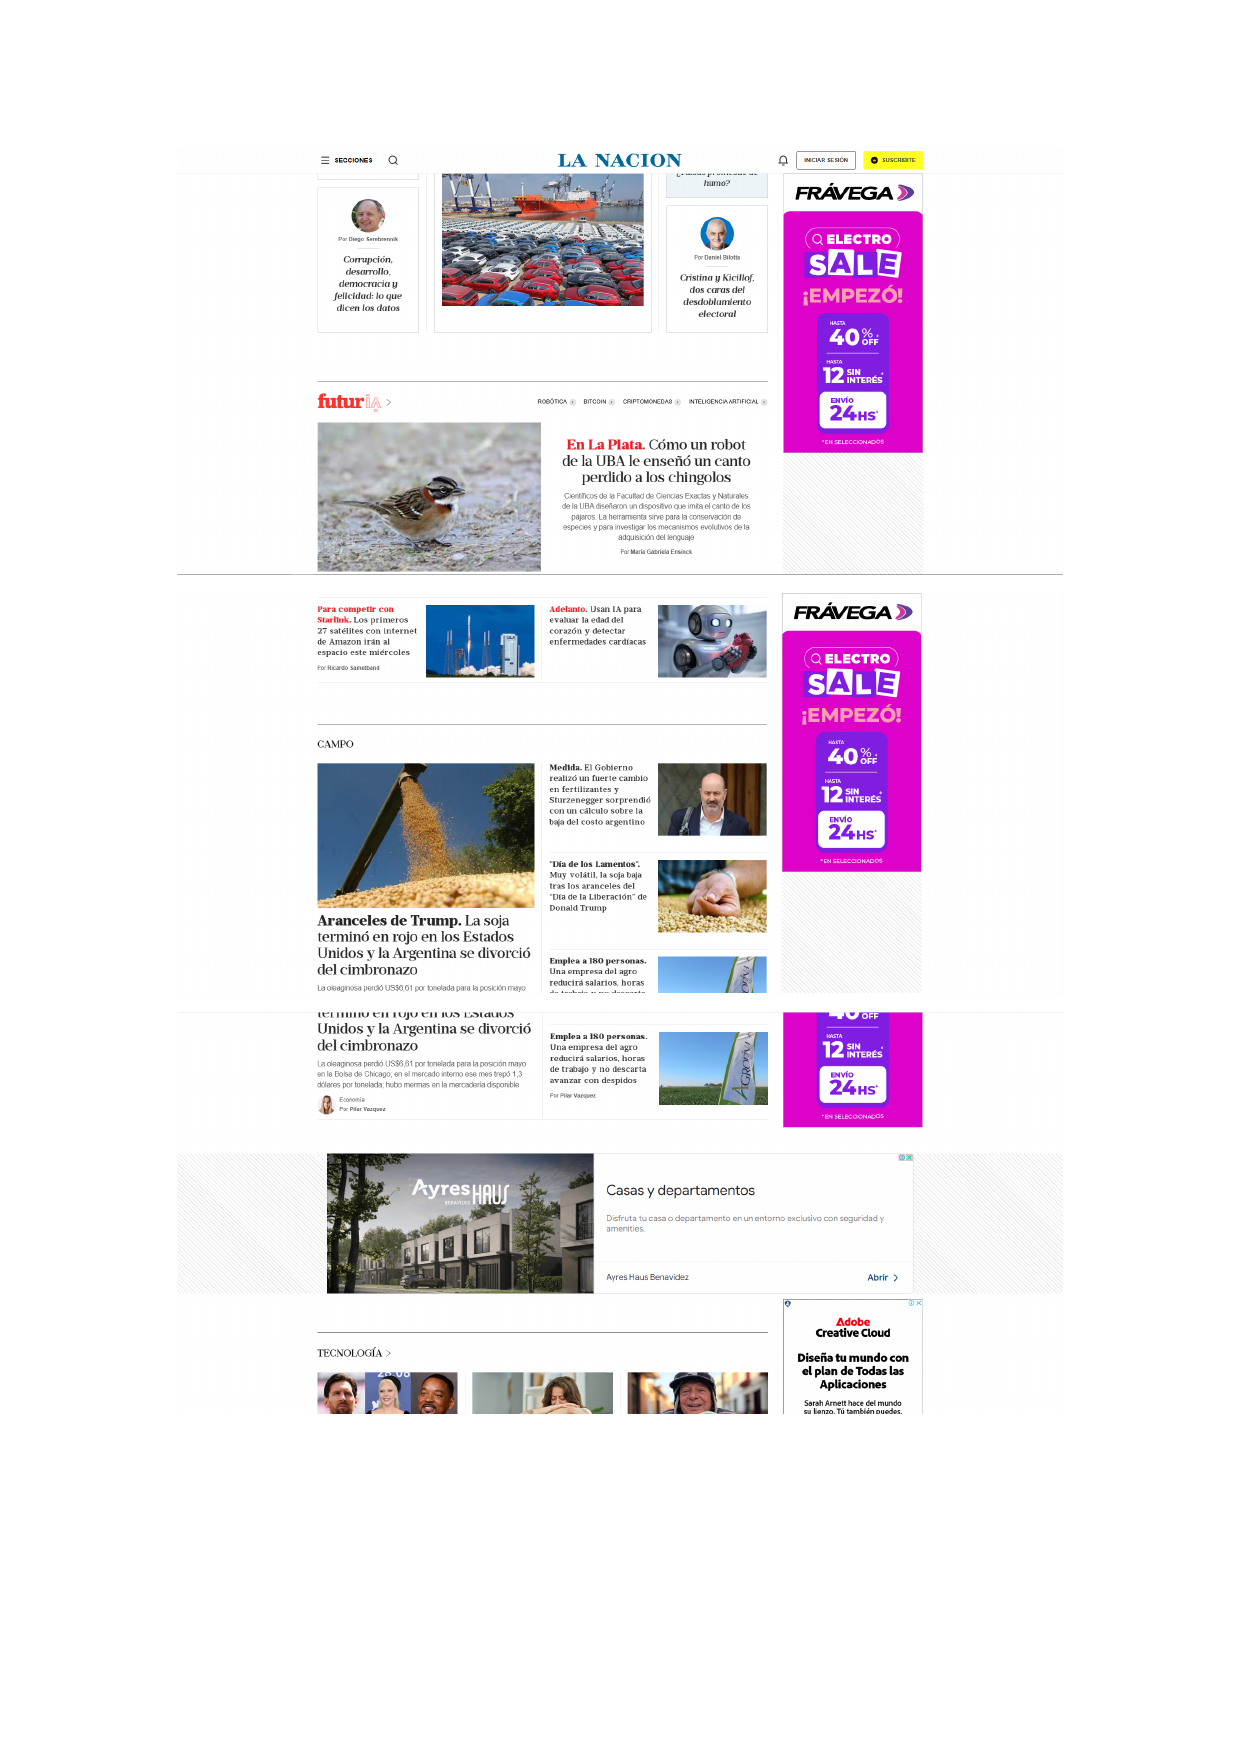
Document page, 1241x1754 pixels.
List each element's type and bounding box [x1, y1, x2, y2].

picture [177, 1011, 1063, 1414]
picture [177, 147, 1063, 575]
picture [177, 593, 1063, 993]
